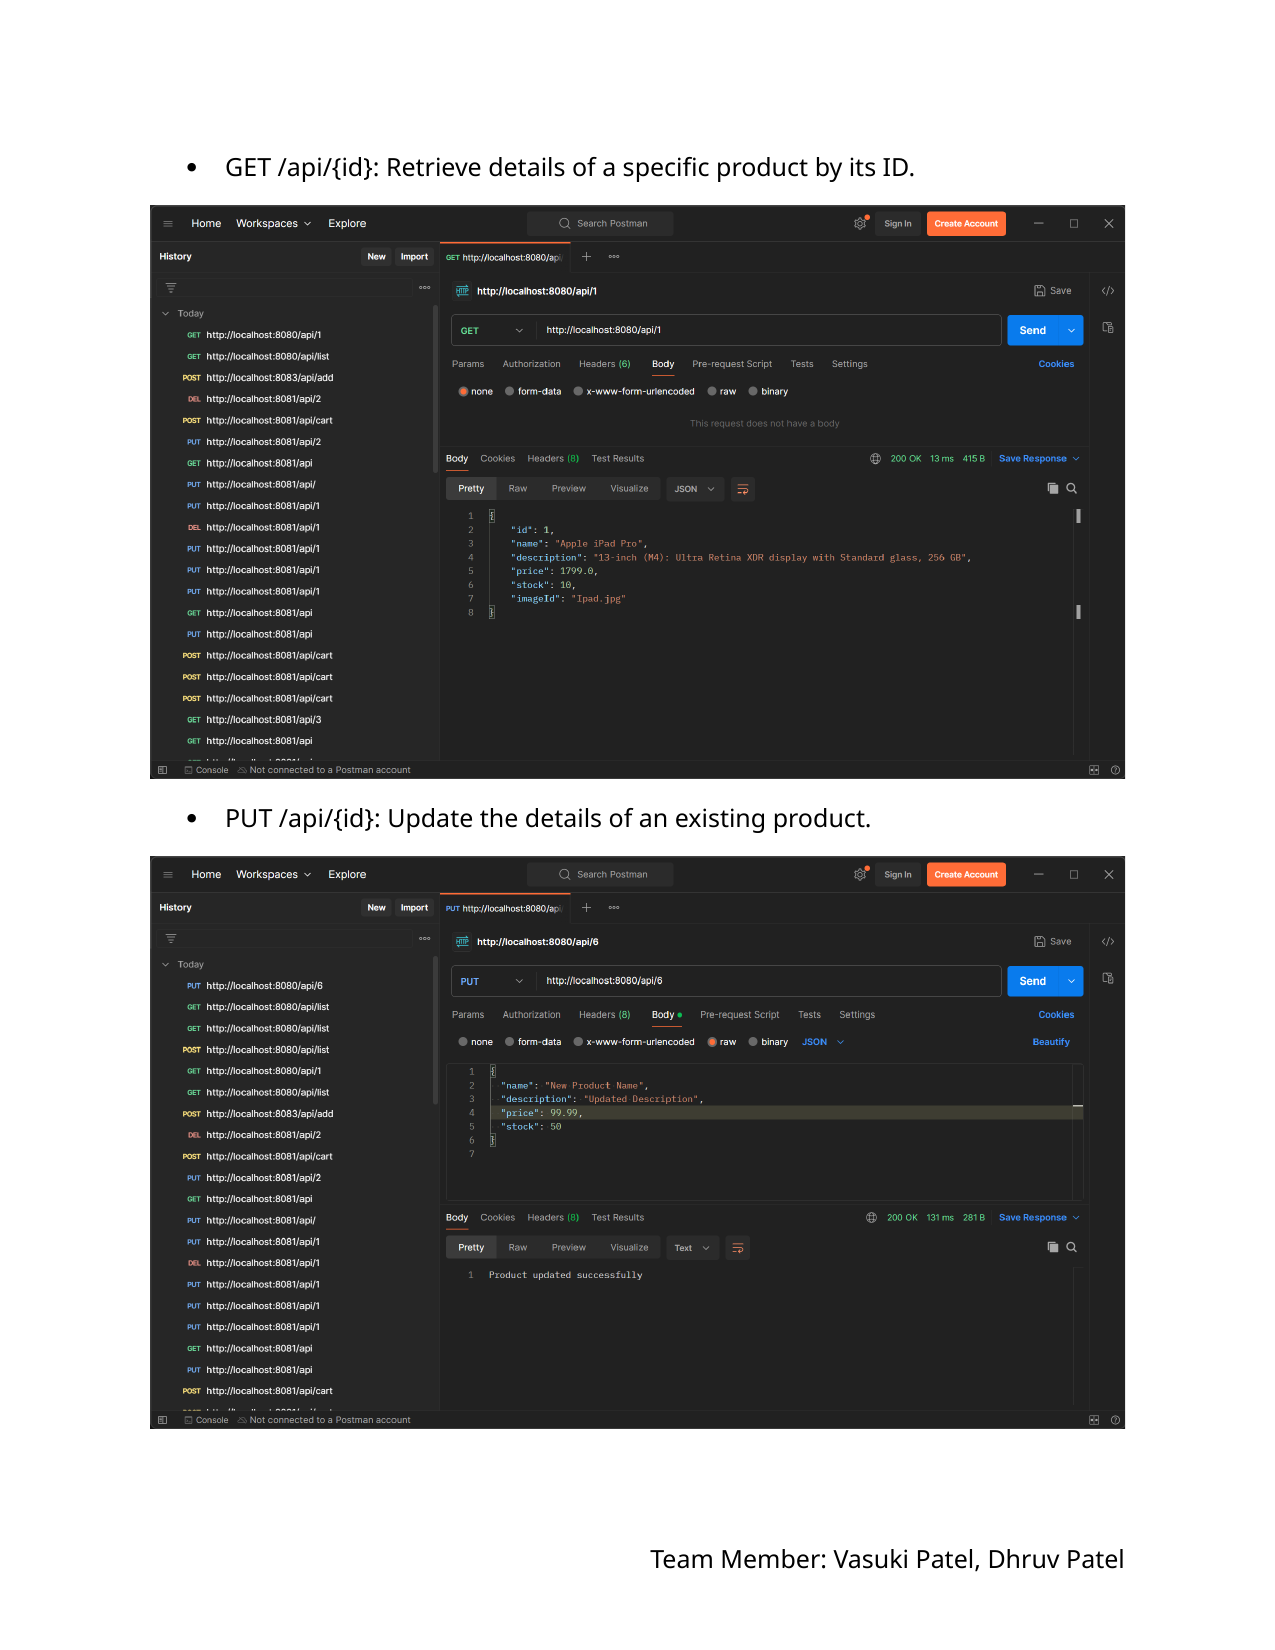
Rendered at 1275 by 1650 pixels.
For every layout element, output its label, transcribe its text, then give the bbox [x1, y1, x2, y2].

picture [150, 856, 1125, 1429]
list GET /api/{id}: Retrieve details of a specific product by its ID. [187, 150, 1125, 184]
picture [150, 205, 1125, 779]
list PUT /api/{id}: Update the details of an existing product. [187, 800, 1125, 834]
